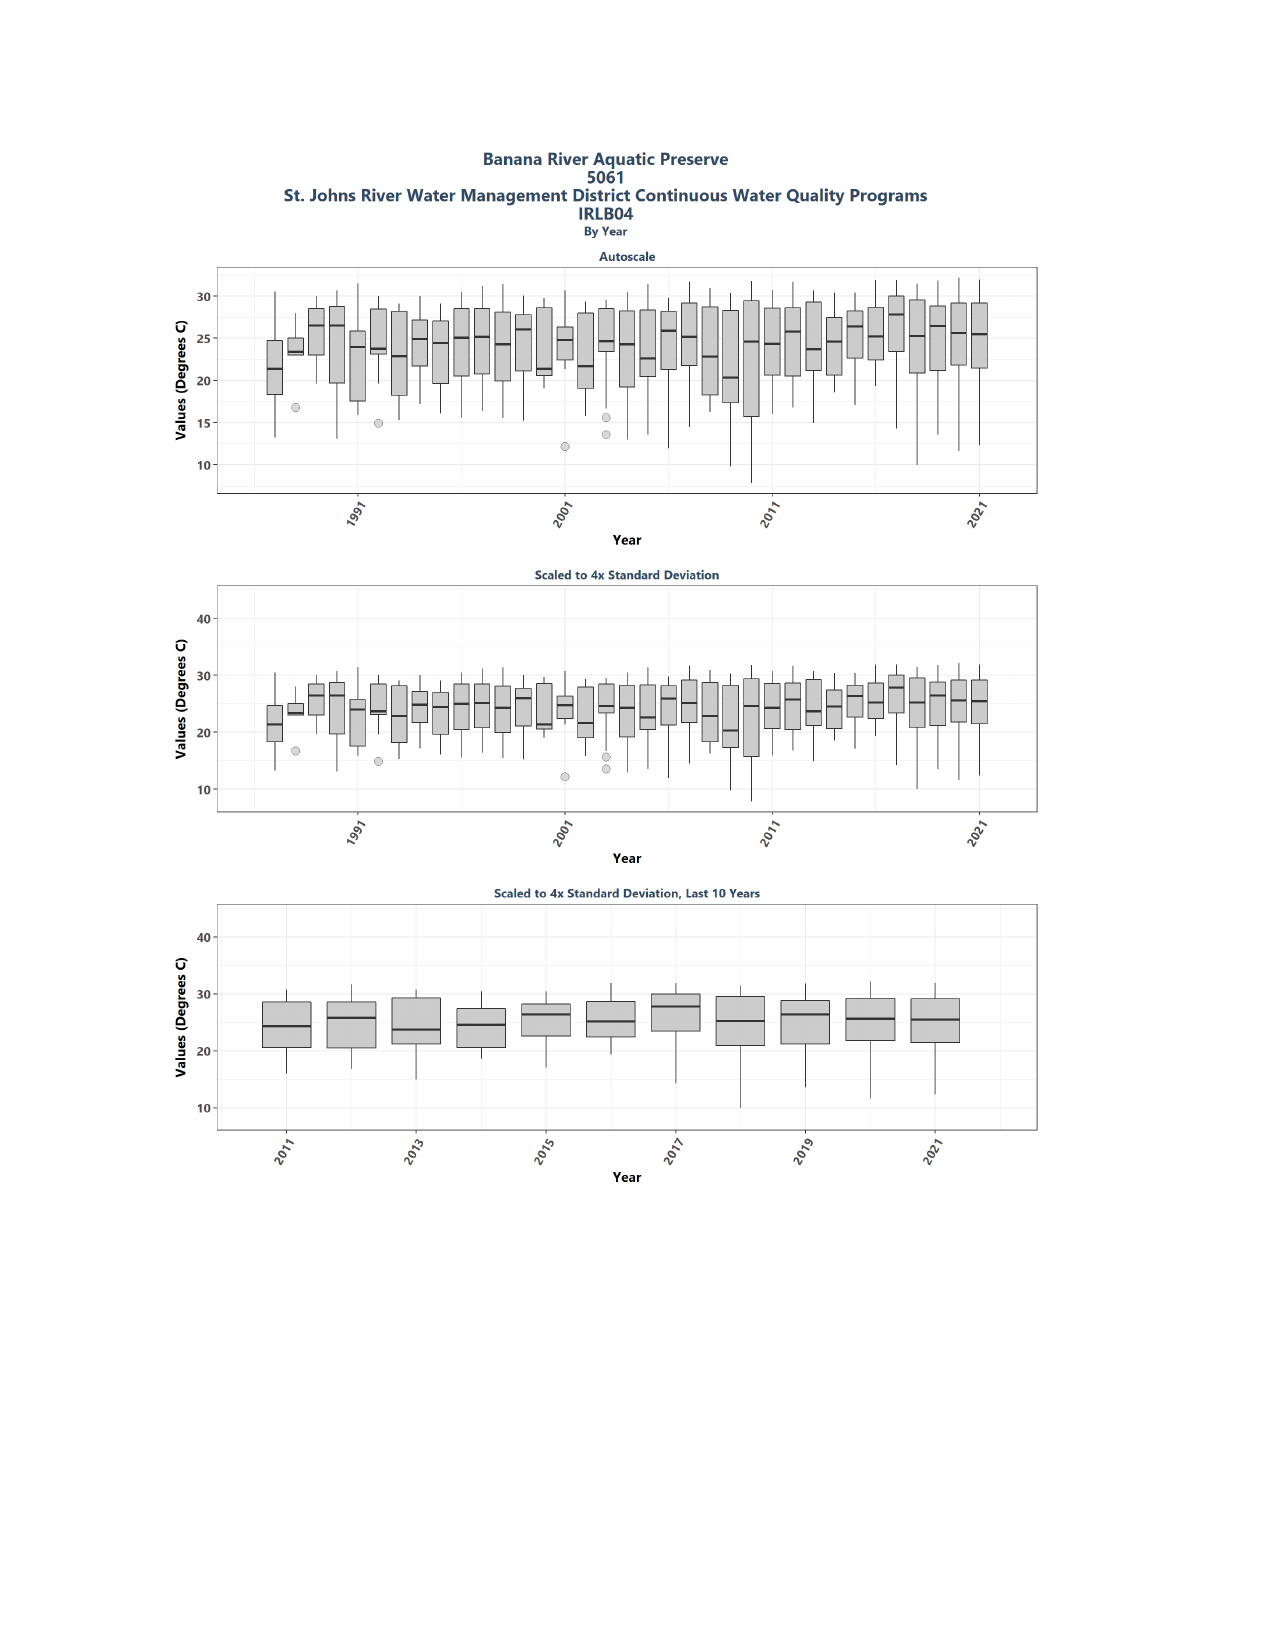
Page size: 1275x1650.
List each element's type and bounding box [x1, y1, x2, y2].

picture [168, 150, 1044, 1200]
